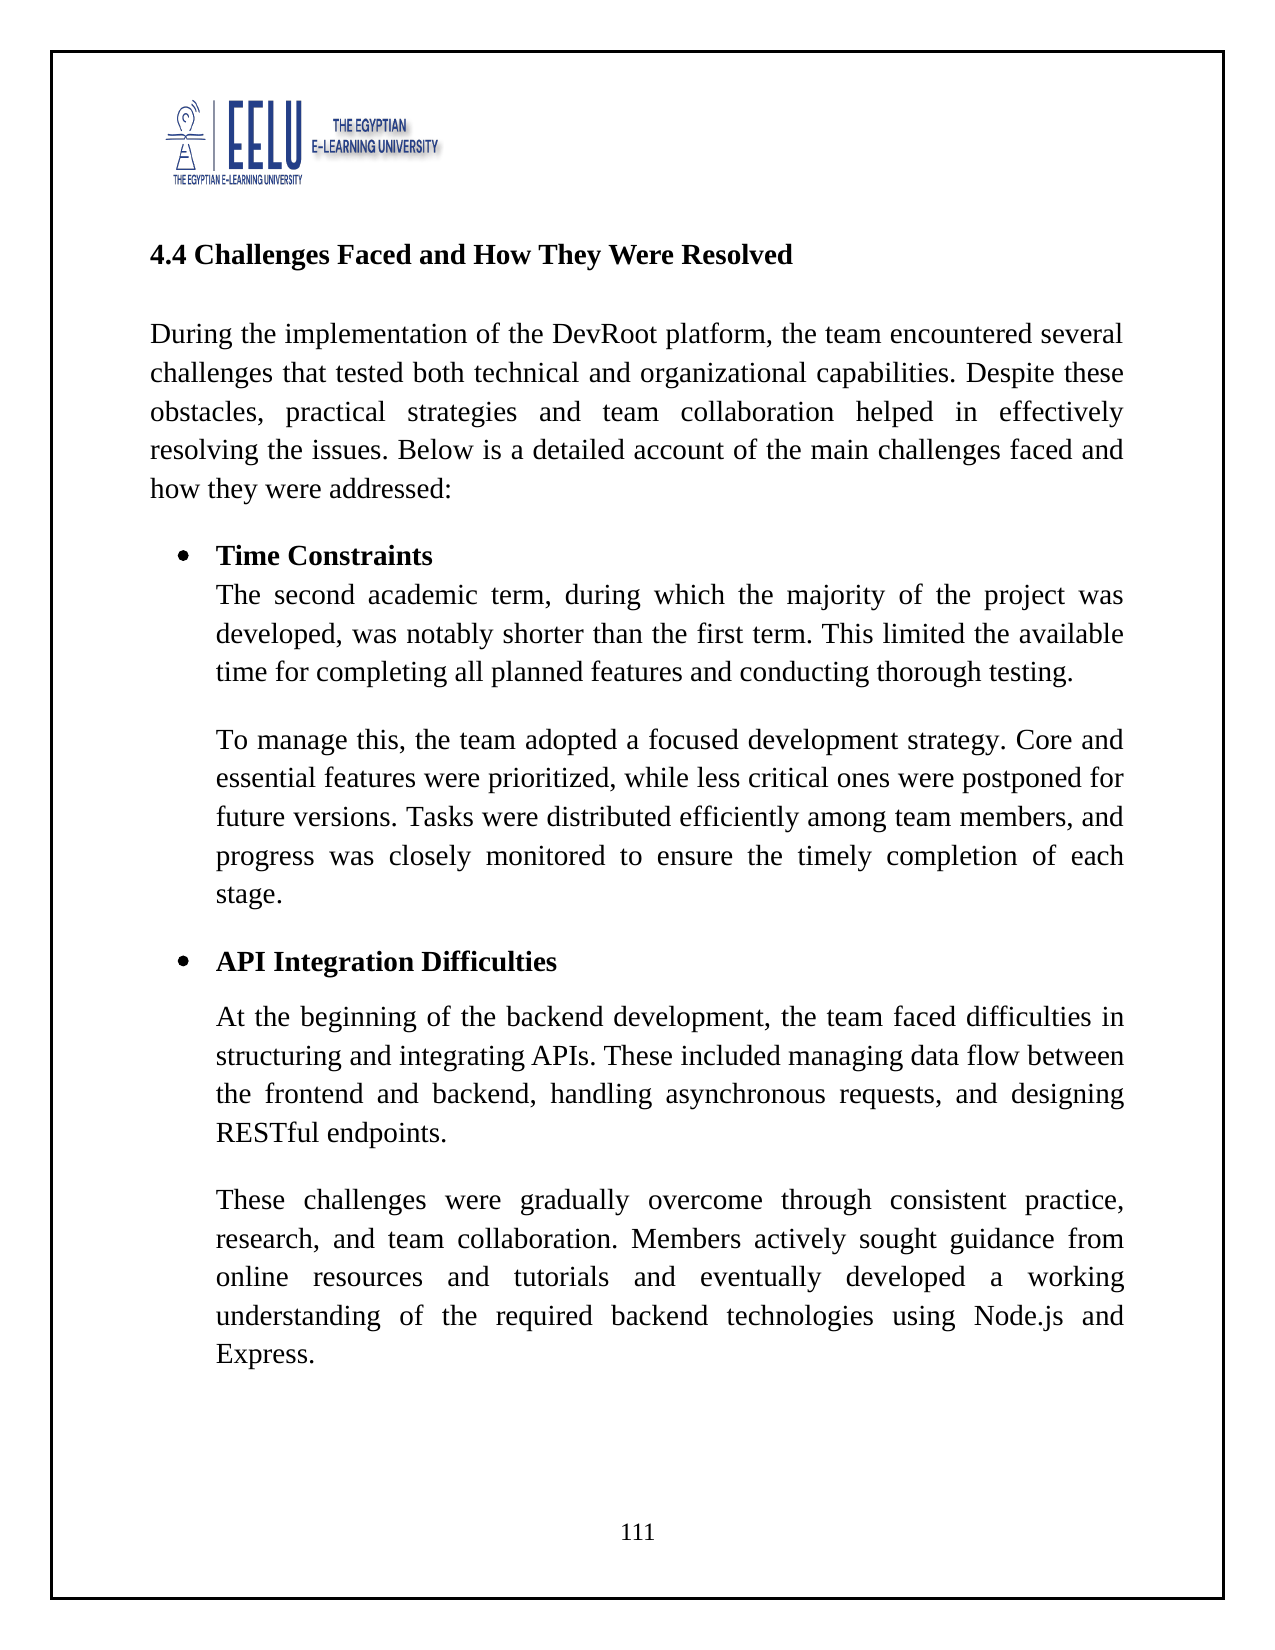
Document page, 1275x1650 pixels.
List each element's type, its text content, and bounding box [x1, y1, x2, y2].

text To manage this, the team adopted a focused development strategy. Core and essential features were prioritized, while less critical ones were postponed for future versions. Tasks were distributed efficiently among team members, and progress was closely monitored to ensure the timely completion of each stage. [216, 722, 1125, 910]
text 4.4 Challenges Faced and How They Were Resolved [150, 237, 1125, 271]
text The second academic term, during which the majority of the project was developed, was notably shorter than the first term. This limited the available time for completing all planned features and conducting thorough testing. [216, 577, 1125, 688]
text At the beginning of the backend development, the team faced difficulties in structuring and integrating APIs. These included managing data flow between the frontend and backend, handling asynchronous requests, and designing RESTful endpoints. [216, 999, 1125, 1148]
picture [150, 75, 444, 188]
text These challenges were gradually overcome through consistent practice, research, and team collaboration. Members actively sought guidance from online resources and tutorials and eventually developed a working understanding of the required backend technologies using Node.js and Express. [216, 1182, 1125, 1370]
list Time Constraints [178, 538, 1125, 572]
list API Integration Difficulties [178, 944, 1125, 977]
text During the implementation of the DevRoot platform, the team encountered several challenges that tested both technical and organizational capabilities. Despite these obstacles, practical strategies and team collaboration helped in effectively resolving the issues. Below is a detailed account of the main challenges faced and how they were addressed: [150, 317, 1125, 504]
